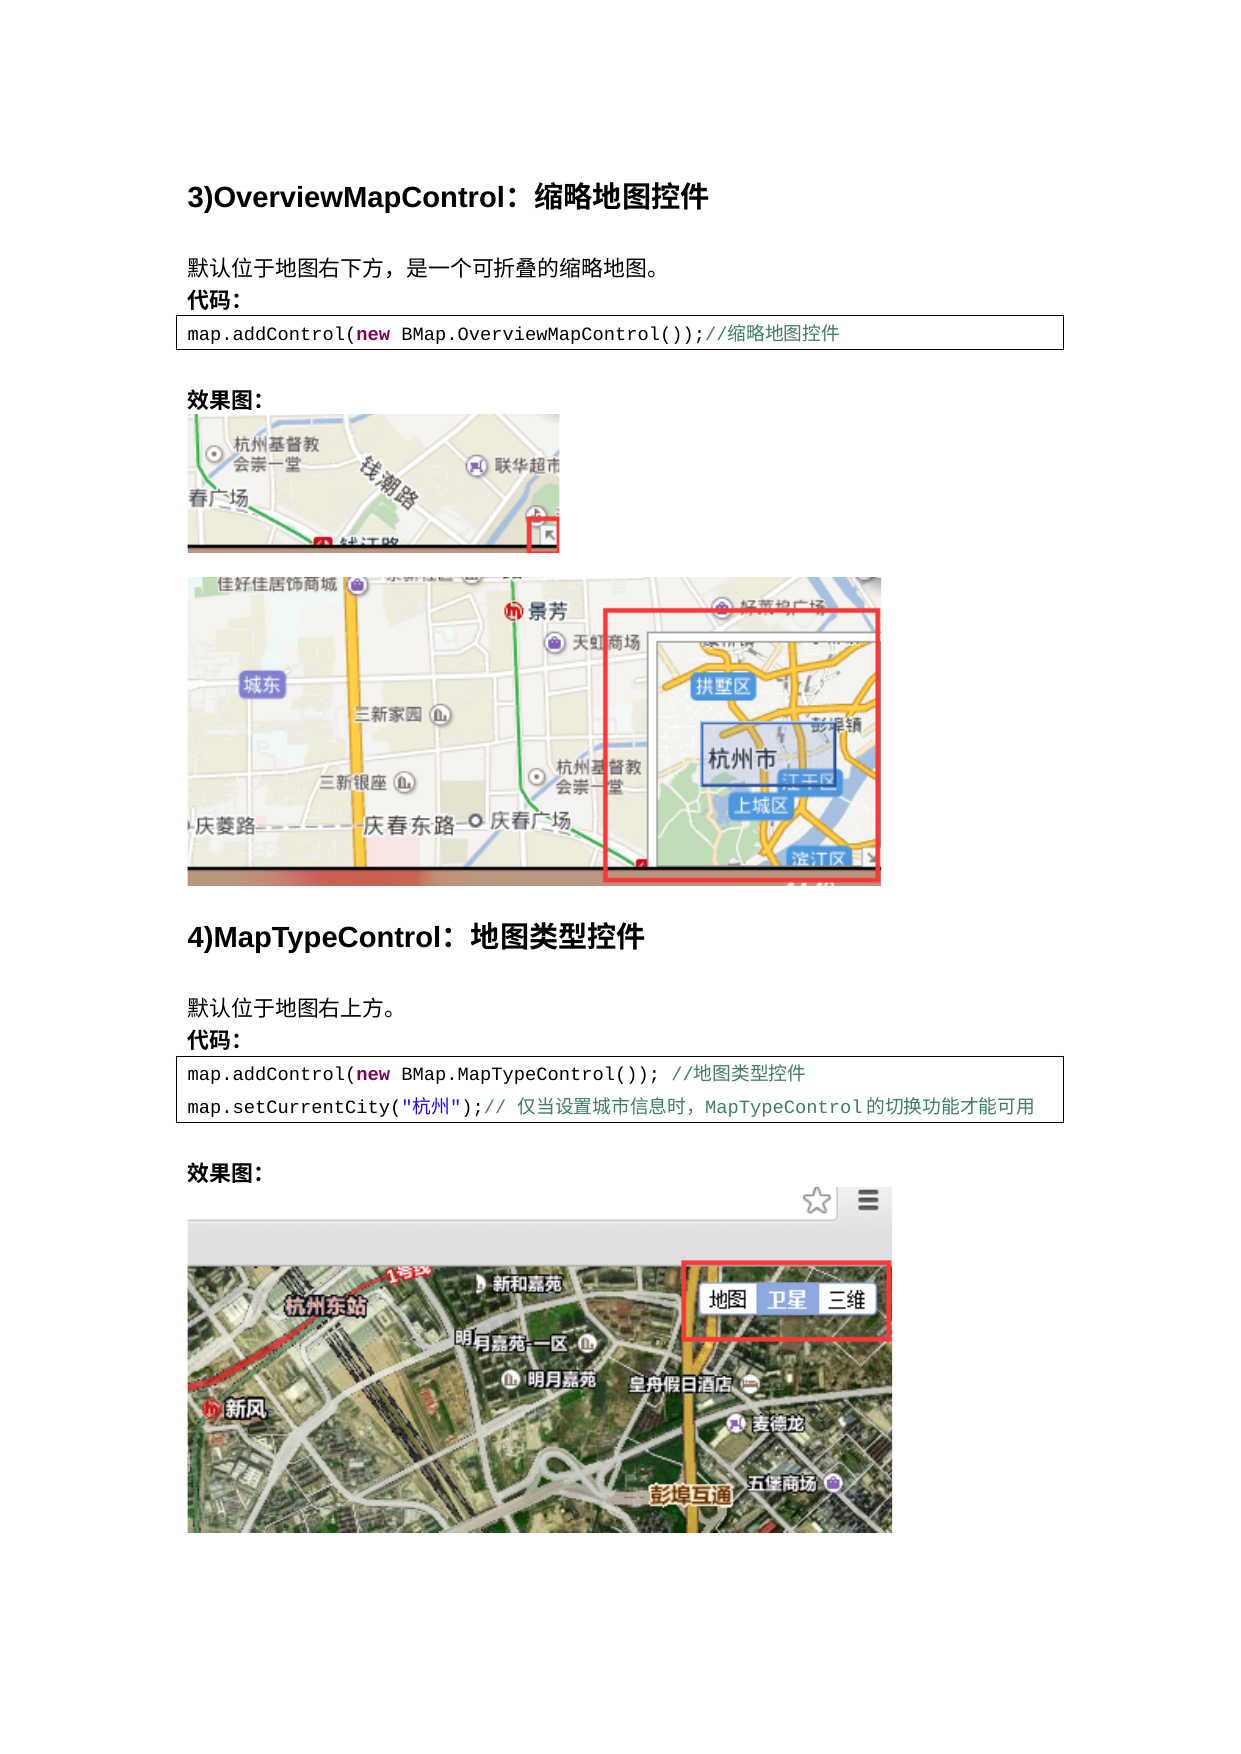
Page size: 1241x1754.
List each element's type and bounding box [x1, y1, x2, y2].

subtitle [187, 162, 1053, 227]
picture [187, 1187, 893, 1533]
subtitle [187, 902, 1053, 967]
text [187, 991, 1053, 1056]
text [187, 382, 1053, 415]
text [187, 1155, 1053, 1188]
picture [187, 414, 560, 553]
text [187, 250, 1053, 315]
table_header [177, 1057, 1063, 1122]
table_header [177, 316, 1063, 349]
picture [187, 577, 882, 886]
